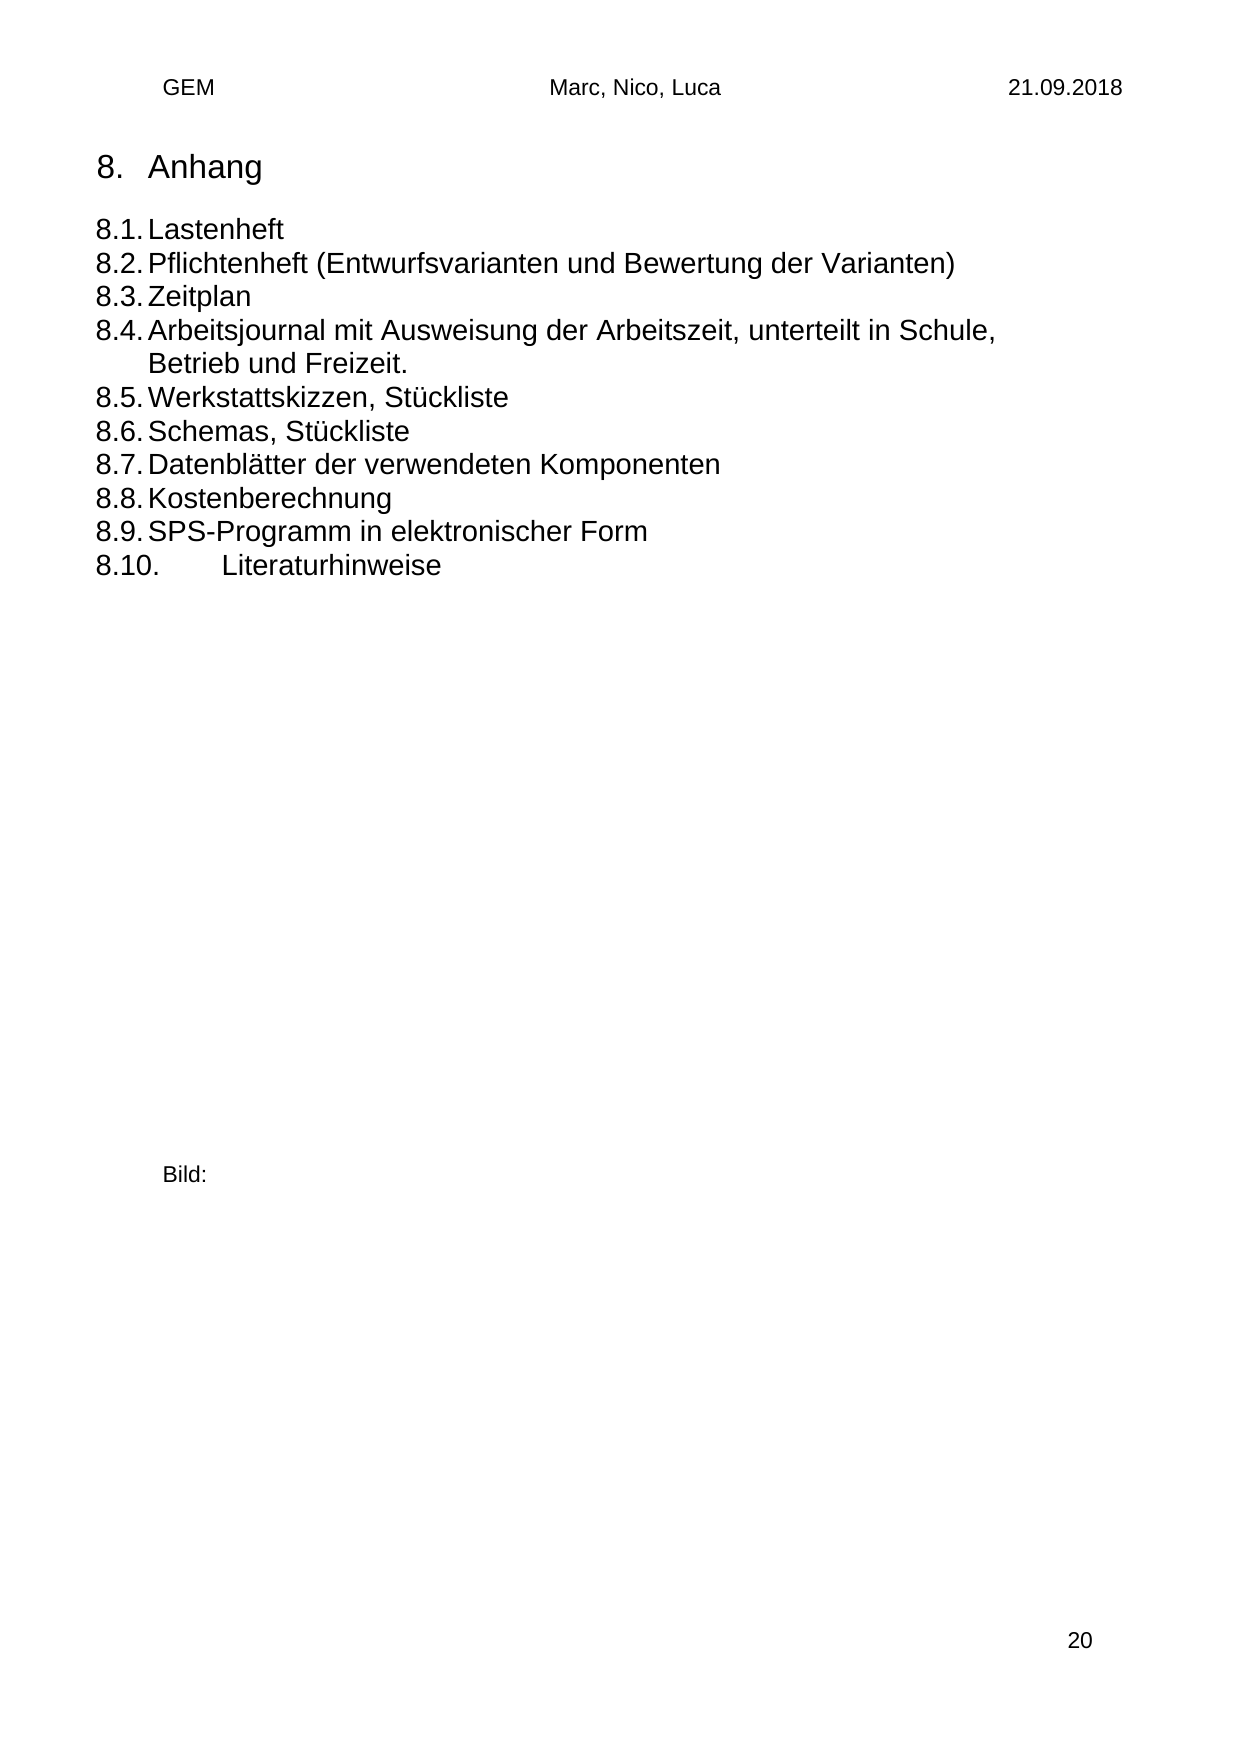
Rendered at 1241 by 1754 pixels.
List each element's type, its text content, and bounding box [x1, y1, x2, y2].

subtitle Zeitplan [95, 279, 1093, 313]
subtitle Datenblätter der verwendeten Komponenten [95, 447, 1093, 481]
text Bild: [162, 1161, 1093, 1187]
subtitle Anhang [96, 148, 1093, 186]
subtitle Literaturhinweise [95, 548, 1093, 581]
subtitle Arbeitsjournal mit Ausweisung der Arbeitszeit, unterteilt in Schule, Betrieb und Freizeit. [95, 313, 1093, 380]
subtitle Werkstattskizzen, Stückliste [95, 380, 1093, 414]
subtitle Schemas, Stückliste [95, 414, 1093, 447]
subtitle SPS-Programm in elektronischer Form [95, 514, 1093, 548]
subtitle Lastenheft [95, 212, 1093, 246]
subtitle Kostenberechnung [95, 481, 1093, 514]
subtitle Pflichtenheft (Entwurfsvarianten und Bewertung der Varianten) [95, 246, 1093, 279]
